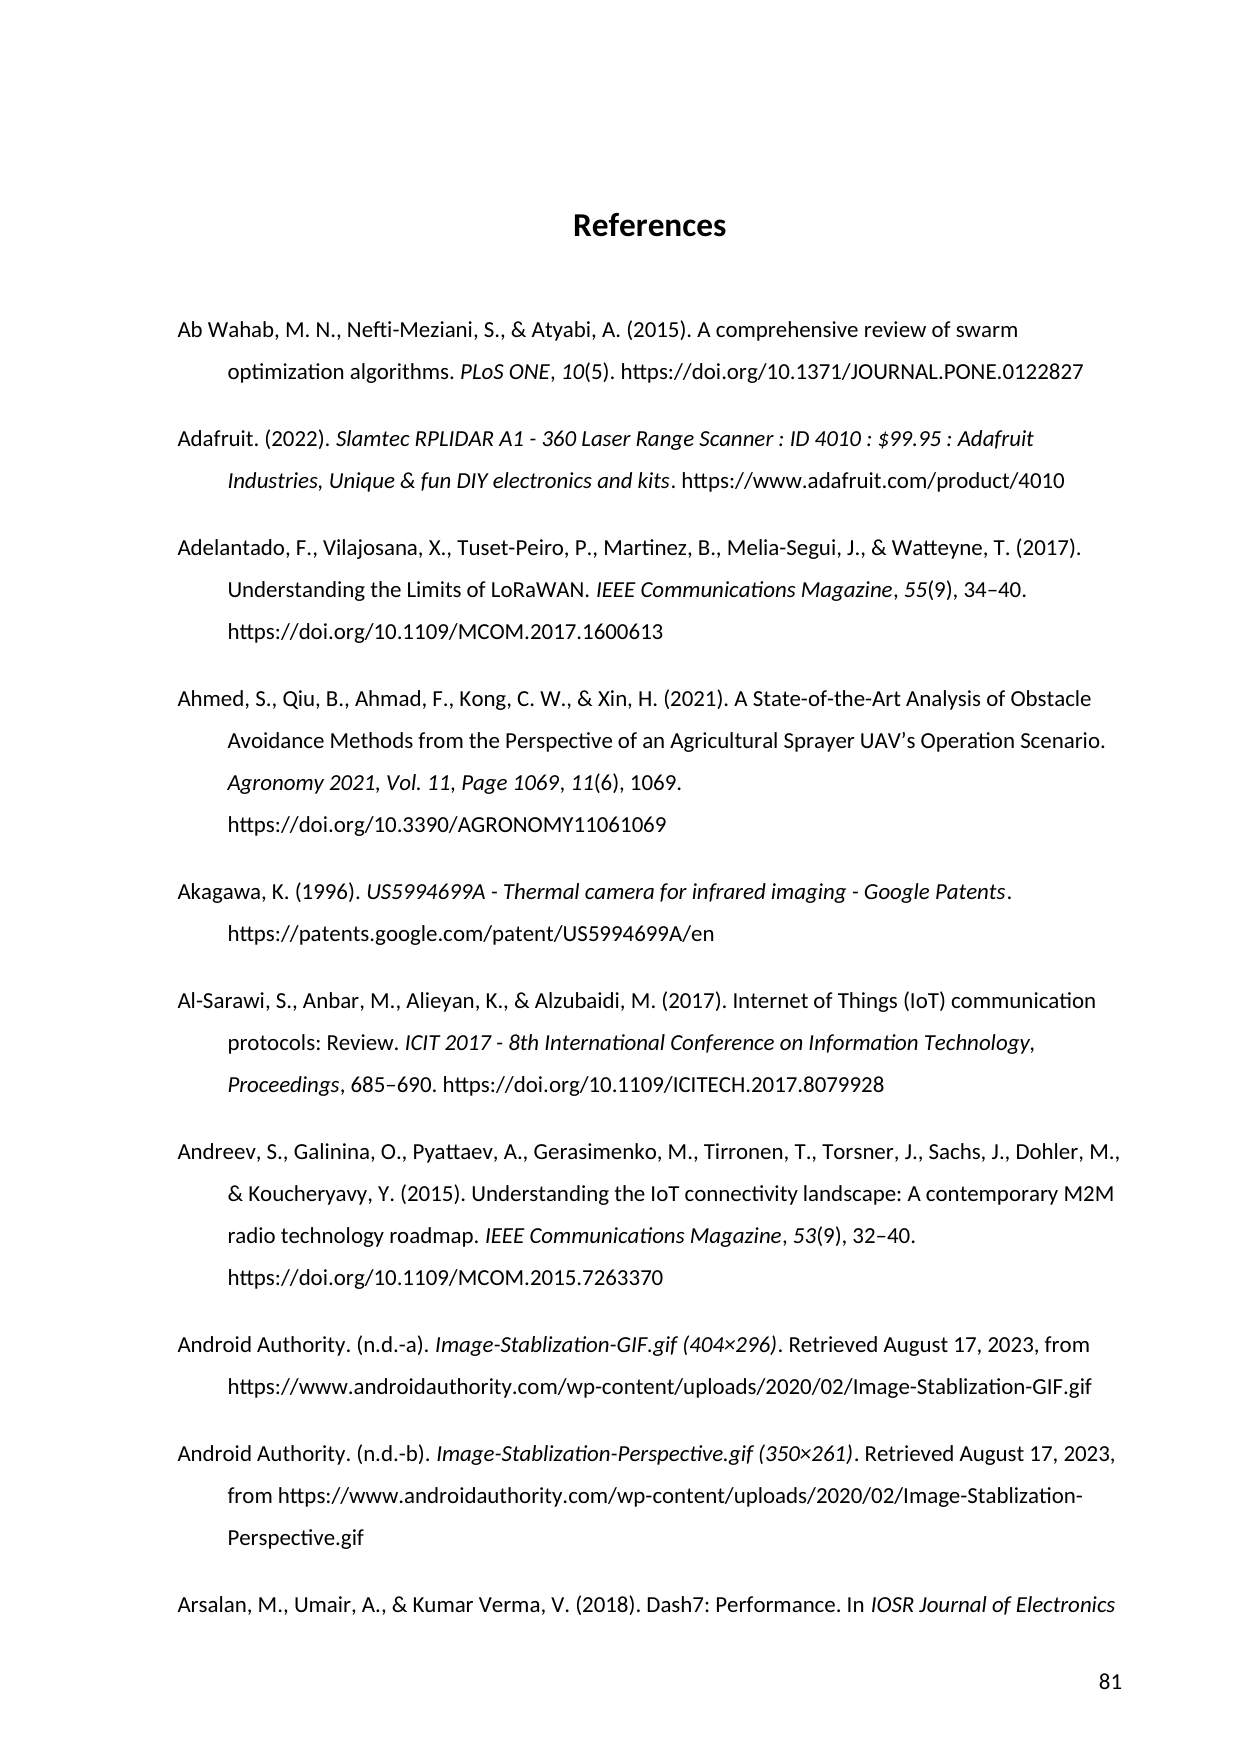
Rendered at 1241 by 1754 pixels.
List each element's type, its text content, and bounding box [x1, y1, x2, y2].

text Adelantado, F., Vilajosana, X., Tuset-Peiro, P., Martinez, B., Melia-Segui, J., & Watteyne, T. (2017). Understanding the Limits of LoRaWAN. IEEE Communications Magazine, 55(9), 34–40. https://doi.org/10.1109/MCOM.2017.1600613 [177, 533, 1122, 645]
text Ahmed, S., Qiu, B., Ahmad, F., Kong, C. W., & Xin, H. (2021). A State-of-the-Art Analysis of Obstacle Avoidance Methods from the Perspective of an Agricultural Sprayer UAV’s Operation Scenario. Agronomy 2021, Vol. 11, Page 1069, 11(6), 1069. https://doi.org/10.3390/AGRONOMY11061069 [177, 684, 1122, 838]
text Andreev, S., Galinina, O., Pyattaev, A., Gerasimenko, M., Tirronen, T., Torsner, J., Sachs, J., Dohler, M., & Koucheryavy, Y. (2015). Understanding the IoT connectivity landscape: A contemporary M2M radio technology roadmap. IEEE Communications Magazine, 53(9), 32–40. https://doi.org/10.1109/MCOM.2015.7263370 [177, 1137, 1122, 1291]
text Akagawa, K. (1996). US5994699A - Thermal camera for infrared imaging - Google Patents. https://patents.google.com/patent/US5994699A/en [177, 877, 1122, 947]
text Al-Sarawi, S., Anbar, M., Alieyan, K., & Alzubaidi, M. (2017). Internet of Things (IoT) communication protocols: Review. ICIT 2017 - 8th International Conference on Information Technology, Proceedings, 685–690. https://doi.org/10.1109/ICITECH.2017.8079928 [177, 986, 1122, 1098]
subtitle References [177, 143, 1122, 245]
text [177, 1590, 1122, 1618]
text Adafruit. (2022). Slamtec RPLIDAR A1 - 360 Laser Range Scanner : ID 4010 : $99.95 : Adafruit Industries, Unique & fun DIY electronics and kits. https://www.adafruit.com/product/4010 [177, 424, 1122, 494]
text Ab Wahab, M. N., Nefti-Meziani, S., & Atyabi, A. (2015). A comprehensive review of swarm optimization algorithms. PLoS ONE, 10(5). https://doi.org/10.1371/JOURNAL.PONE.0122827 [177, 315, 1122, 385]
text Android Authority. (n.d.-b). Image-Stablization-Perspective.gif (350×261). Retrieved August 17, 2023, from https://www.androidauthority.com/wp-content/uploads/2020/02/Image-Stablization-Perspective.gif [177, 1439, 1122, 1551]
text Android Authority. (n.d.-a). Image-Stablization-GIF.gif (404×296). Retrieved August 17, 2023, from https://www.androidauthority.com/wp-content/uploads/2020/02/Image-Stablization-GIF.gif [177, 1330, 1122, 1400]
